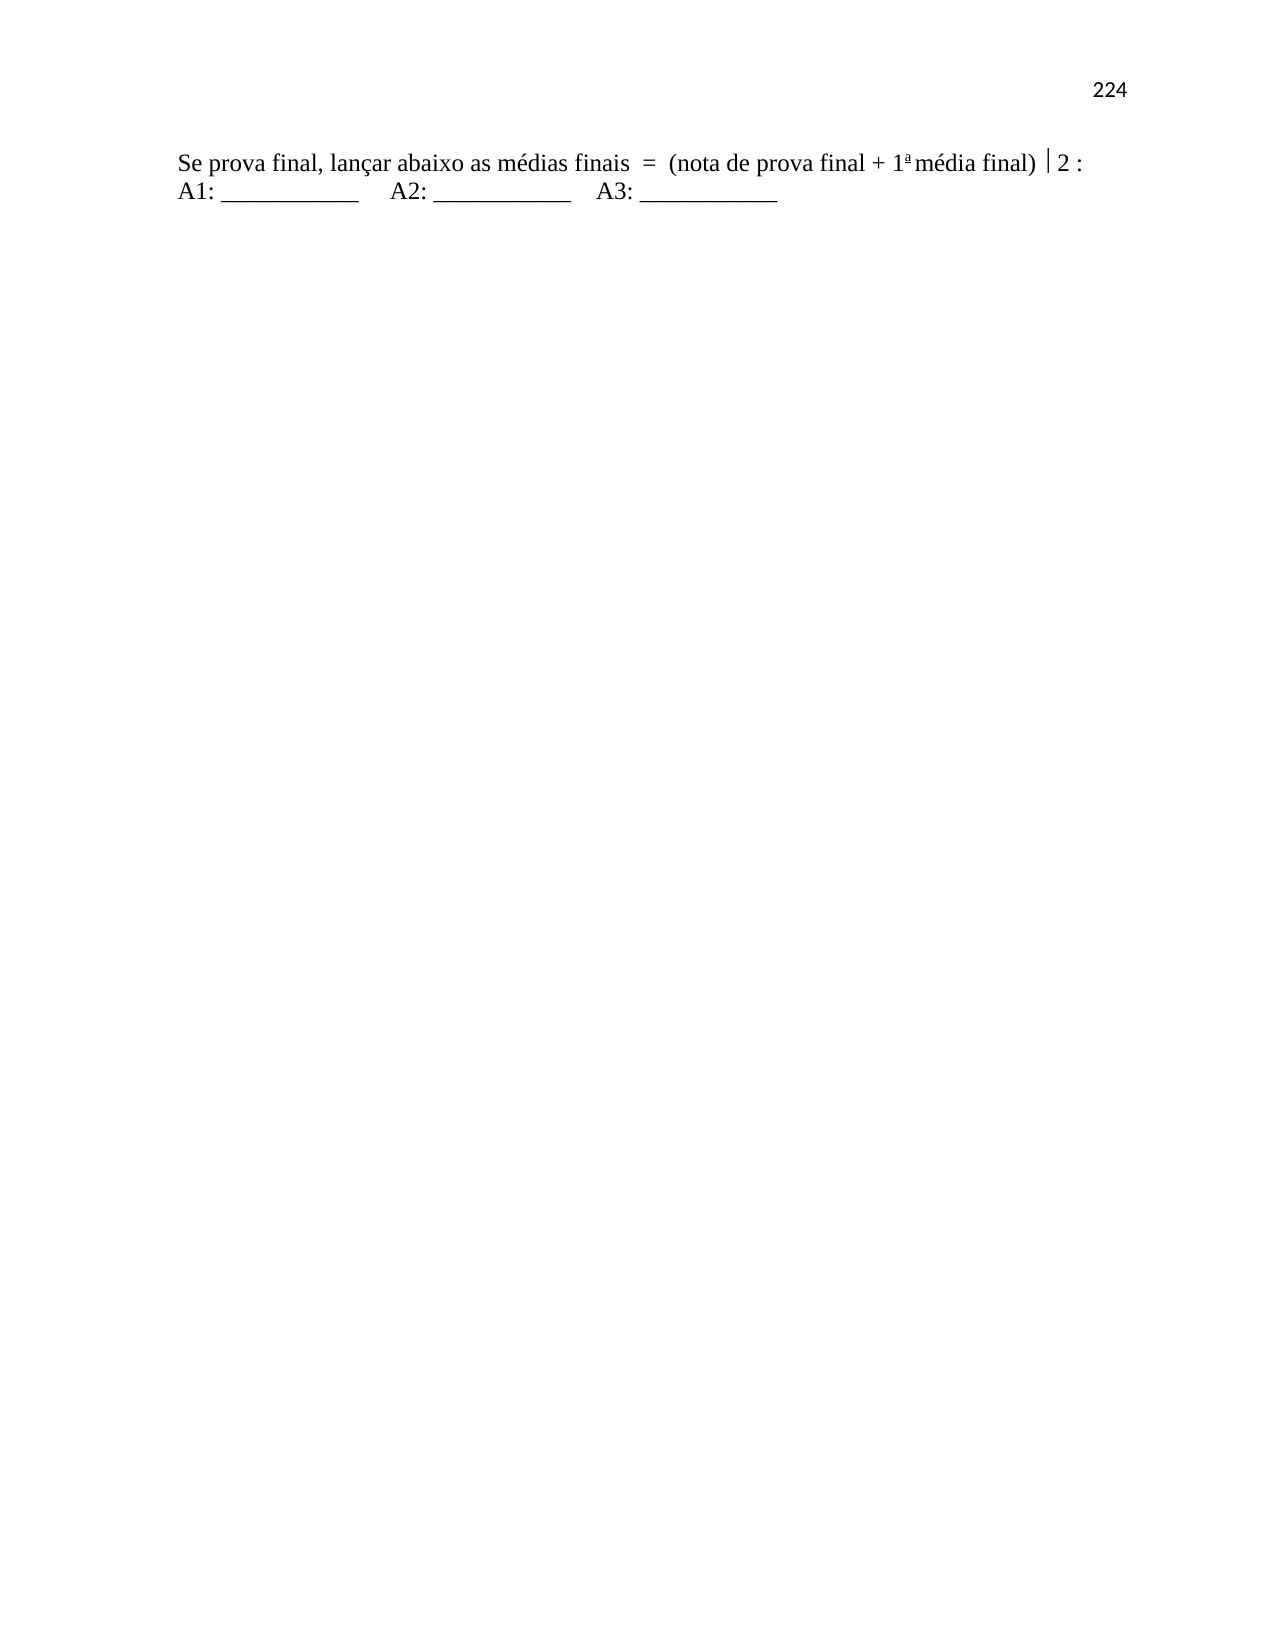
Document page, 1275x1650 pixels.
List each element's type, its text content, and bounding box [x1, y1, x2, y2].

text Se prova final, lançar abaixo as médias finais = (nota de prova final + 1a média final) ÷ 2 : [177, 148, 1127, 176]
text A1: ___________ A2: ___________ A3: ___________ [177, 176, 1127, 205]
